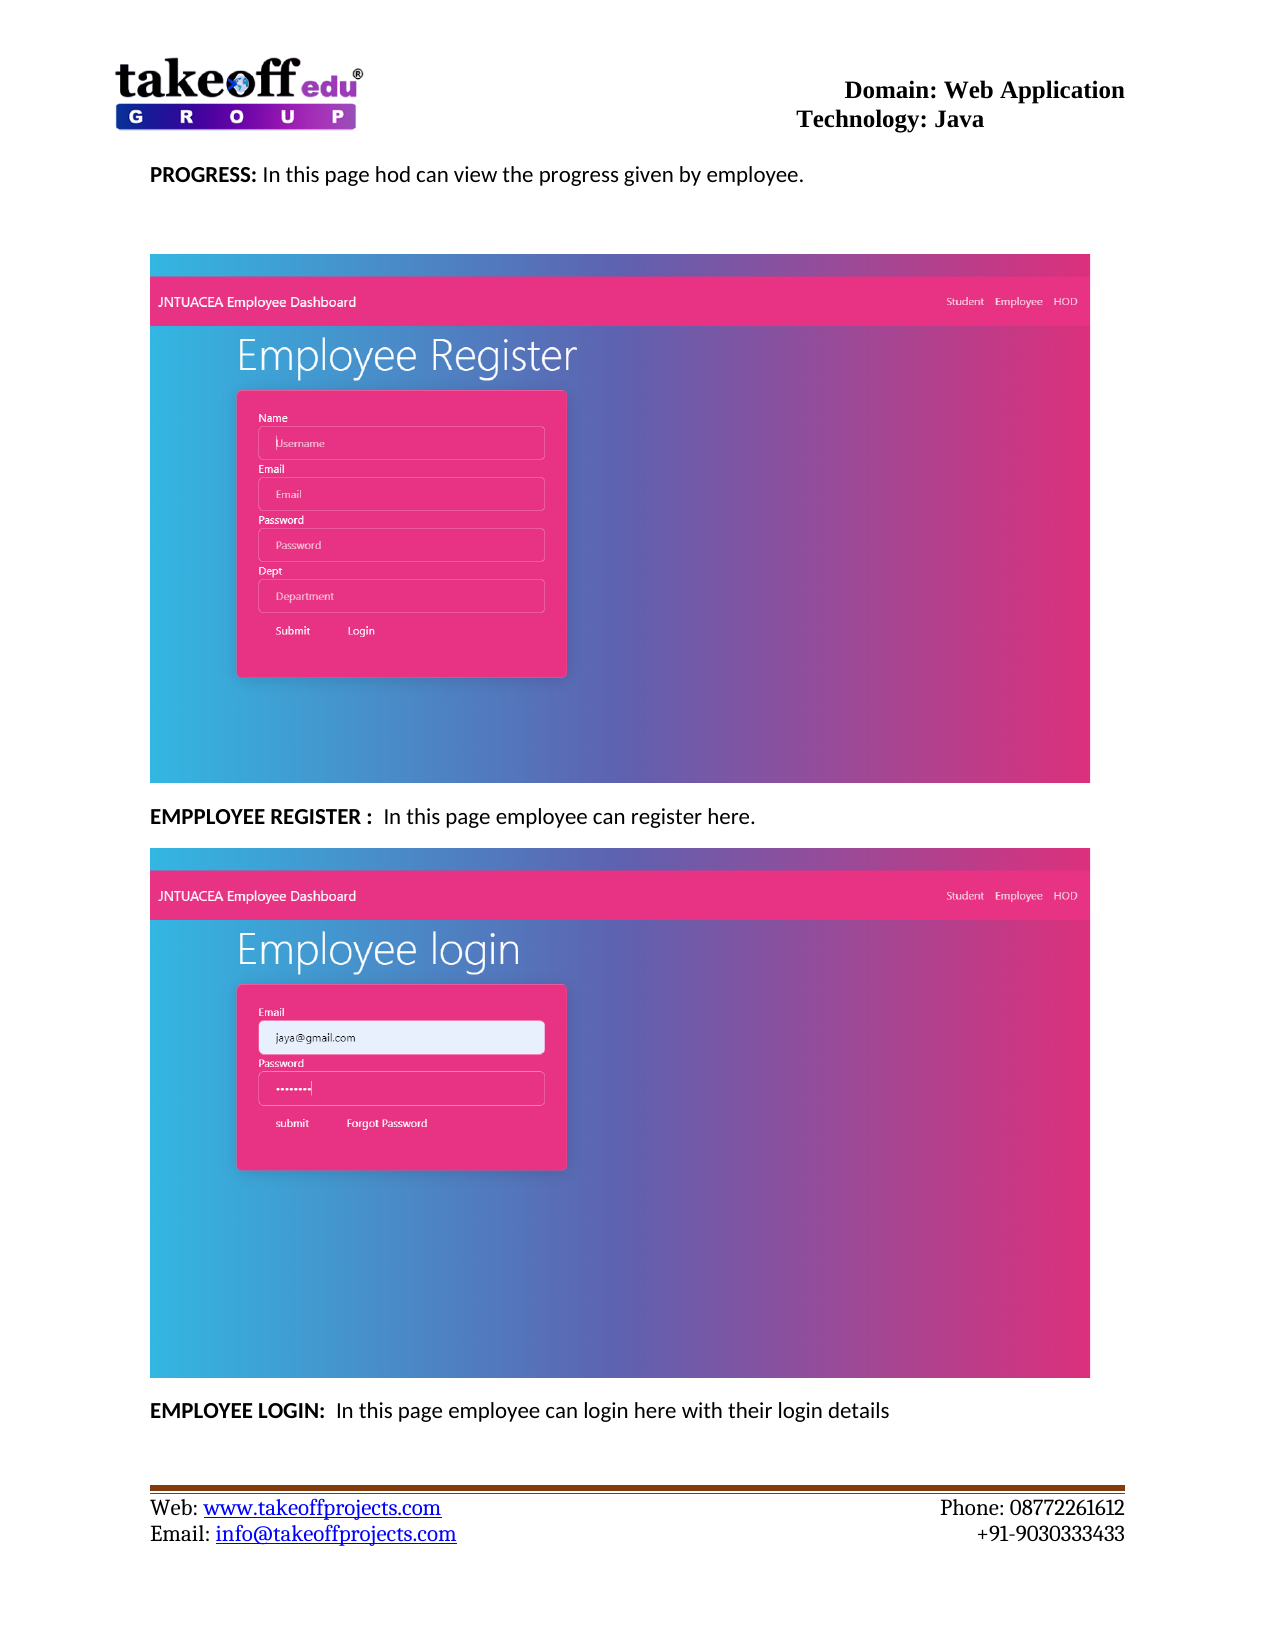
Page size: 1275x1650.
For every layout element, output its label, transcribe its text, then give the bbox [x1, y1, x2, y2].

picture [150, 848, 1091, 1378]
text PROGRESS: In this page hod can view the progress given by employee. [150, 161, 1125, 188]
text EMPLOYEE LOGIN: In this page employee can login here with their login details [150, 1396, 1125, 1424]
picture [112, 53, 366, 140]
picture [150, 254, 1091, 783]
text EMPPLOYEE REGISTER : In this page employee can register here. [150, 802, 1125, 830]
